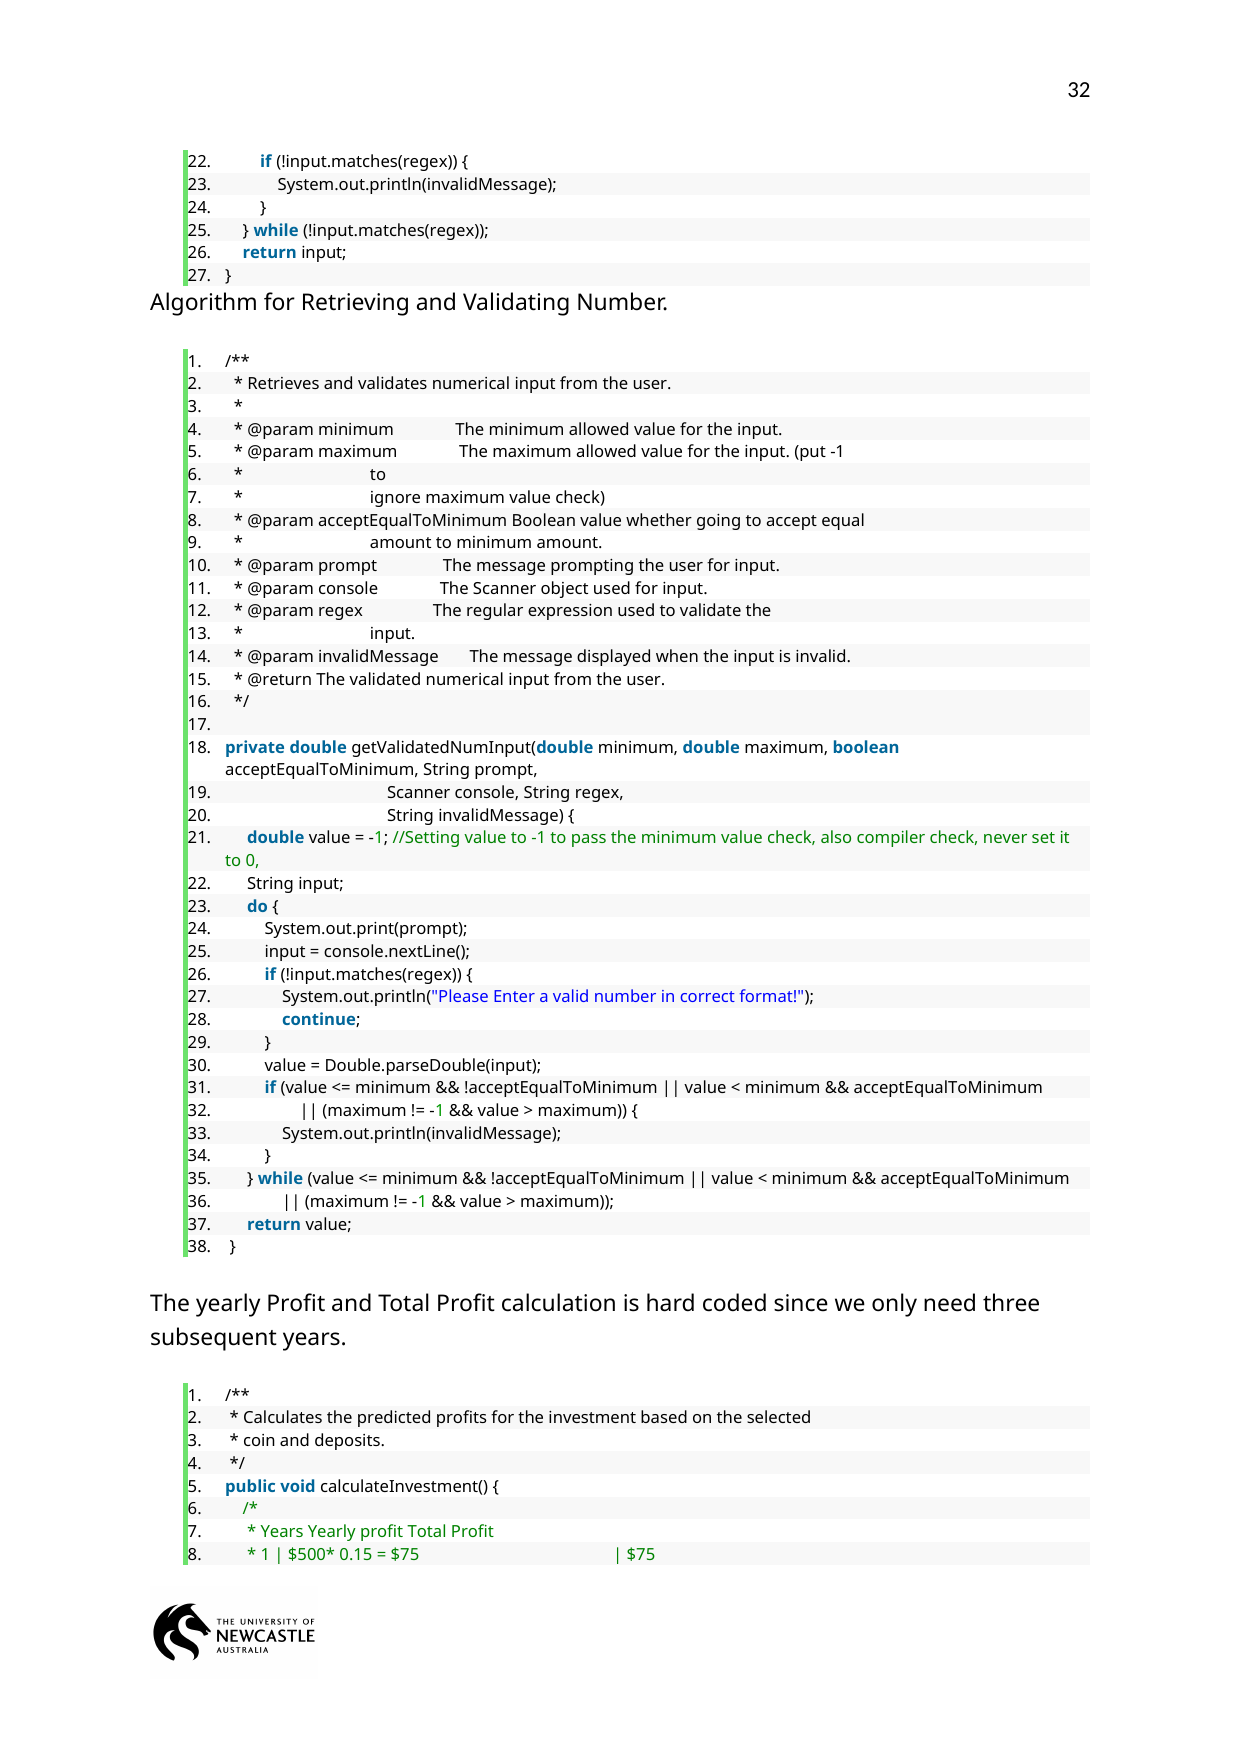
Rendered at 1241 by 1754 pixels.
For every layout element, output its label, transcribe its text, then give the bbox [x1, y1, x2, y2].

list * amount to minimum amount. [188, 531, 1090, 553]
list /** [188, 1383, 1090, 1406]
list * @param regex The regular expression used to validate the [188, 599, 1090, 622]
list */ [188, 690, 1090, 712]
list * [188, 394, 1090, 417]
list /* [188, 1497, 1090, 1519]
picture [150, 1586, 318, 1679]
list double value = -1; //Setting value to -1 to pass the minimum value check, also compiler check, never set it to 0, [188, 826, 1090, 871]
list String input; [188, 871, 1090, 894]
list * Years Yearly profit Total Profit [188, 1519, 1090, 1542]
list private double getValidatedNumInput(double minimum, double maximum, boolean acceptEqualToMinimum, String prompt, [188, 735, 1090, 781]
list } [188, 1144, 1090, 1167]
list * @param acceptEqualToMinimum Boolean value whether going to accept equal [188, 508, 1090, 531]
list * @param prompt The message prompting the user for input. [188, 553, 1090, 576]
list System.out.println(invalidMessage); [188, 173, 1090, 195]
list || (maximum != -1 && value > maximum)) { [188, 1098, 1090, 1121]
list } [188, 1030, 1090, 1053]
list */ [188, 1451, 1090, 1474]
list } while (!input.matches(regex)); [188, 218, 1090, 241]
list if (!input.matches(regex)) { [188, 962, 1090, 985]
list String invalidMessage) { [188, 803, 1090, 826]
list * 1 | $500* 0.15 = $75 | $75 [188, 1542, 1090, 1565]
list * @param minimum The minimum allowed value for the input. [188, 417, 1090, 440]
list * @return The validated numerical input from the user. [188, 667, 1090, 690]
list Scanner console, String regex, [188, 781, 1090, 803]
list * to [188, 463, 1090, 485]
list * @param invalidMessage The message displayed when the input is invalid. [188, 644, 1090, 667]
text The yearly Profit and Total Profit calculation is hard coded since we only need three subsequent years. [150, 1287, 1090, 1352]
list * ignore maximum value check) [188, 485, 1090, 508]
list continue; [188, 1008, 1090, 1030]
list public void calculateInvestment() { [188, 1474, 1090, 1497]
list * @param maximum The maximum allowed value for the input. (put -1 [188, 440, 1090, 463]
list * Retrieves and validates numerical input from the user. [188, 372, 1090, 394]
list /** [188, 349, 1090, 372]
list } [188, 195, 1090, 218]
list * Calculates the predicted profits for the investment based on the selected [188, 1406, 1090, 1429]
text Algorithm for Retrieving and Validating Number. [150, 286, 1090, 317]
list } [188, 263, 1090, 286]
list || (maximum != -1 && value > maximum)); [188, 1189, 1090, 1212]
list System.out.println("Please Enter a valid number in correct format!"); [188, 985, 1090, 1008]
list value = Double.parseDouble(input); [188, 1053, 1090, 1076]
list * coin and deposits. [188, 1429, 1090, 1451]
list do { [188, 894, 1090, 917]
list * input. [188, 622, 1090, 644]
list } while (value <= minimum && !acceptEqualToMinimum || value < minimum && acceptEqualToMinimum [188, 1167, 1090, 1189]
list if (value <= minimum && !acceptEqualToMinimum || value < minimum && acceptEqualToMinimum [188, 1076, 1090, 1098]
list if (!input.matches(regex)) { [188, 150, 1090, 173]
list System.out.println(invalidMessage); [188, 1121, 1090, 1144]
list return value; [188, 1212, 1090, 1235]
list * @param console The Scanner object used for input. [188, 576, 1090, 599]
list return input; [188, 241, 1090, 263]
list input = console.nextLine(); [188, 939, 1090, 962]
list System.out.print(prompt); [188, 917, 1090, 939]
list } [188, 1235, 1090, 1257]
